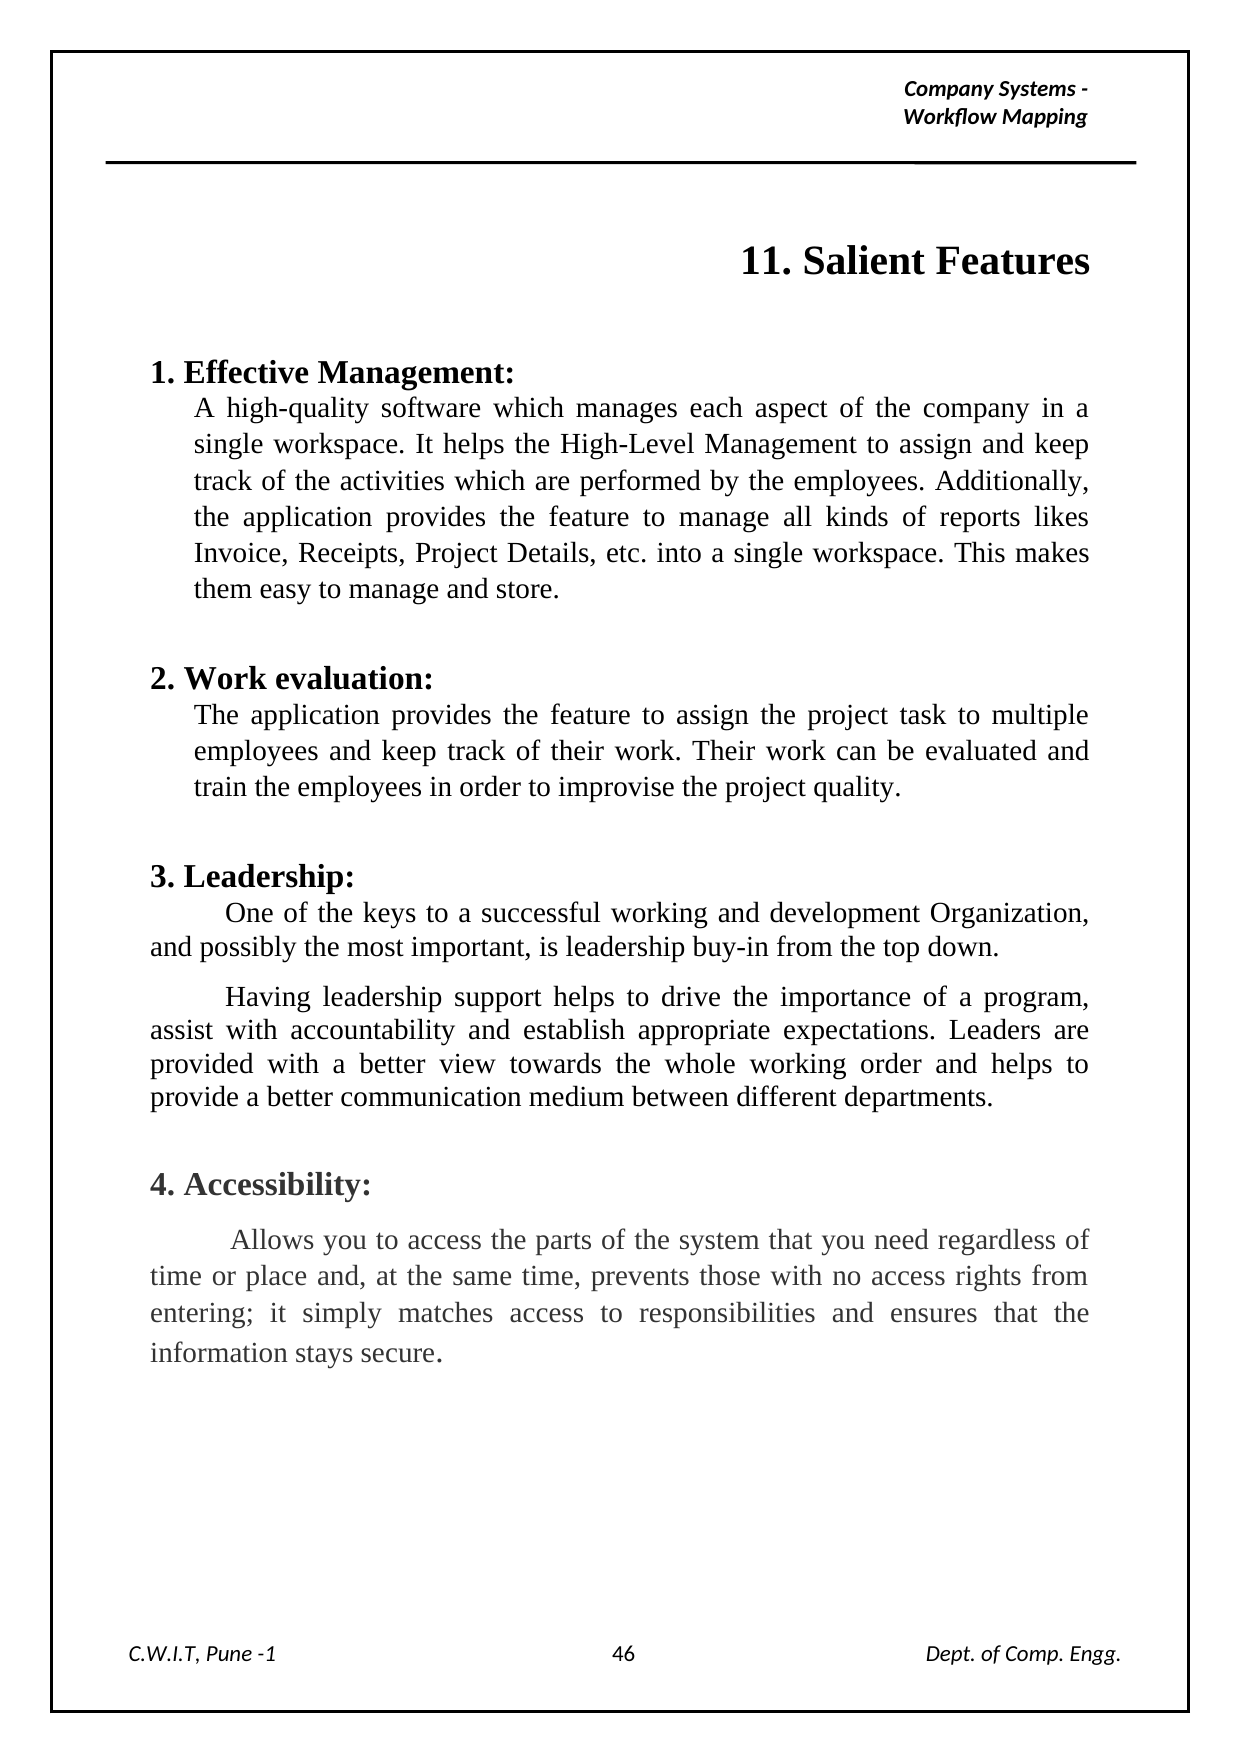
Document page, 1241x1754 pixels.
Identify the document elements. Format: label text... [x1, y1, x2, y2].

text The application provides the feature to assign the project task to multiple employees and keep track of their work. Their work can be evaluated and train the employees in order to improvise the project quality. [194, 697, 1090, 803]
text 3. Leadership: [150, 857, 1090, 895]
text A high-quality software which manages each aspect of the company in a single workspace. It helps the High-Level Management to assign and keep track of the activities which are performed by the employees. Additionally, the application provides the feature to manage all kinds of reports likes Invoice, Receipts, Project Details, etc. into a single workspace. This makes them easy to manage and store. [194, 390, 1090, 605]
text One of the keys to a successful working and development Organization, and possibly the most important, is leadership buy-in from the top down. [150, 895, 1090, 962]
text Allows you to access the parts of the system that you need regardless of time or place and, at the same time, prevents those with no access rights from entering; it simply matches access to responsibilities and ensures that the information stays secure. [150, 1222, 1090, 1369]
text 1. Effective Management: [150, 352, 1090, 390]
text Having leadership support helps to drive the importance of a program, assist with accountability and establish appropriate expectations. Leaders are provided with a better view towards the whole working order and helps to provide a better communication medium between different departments. [150, 979, 1090, 1113]
text 11. Salient Features [150, 236, 1090, 284]
text 4. Accessibility: [150, 1164, 1090, 1203]
text 2. Work evaluation: [150, 659, 1090, 697]
